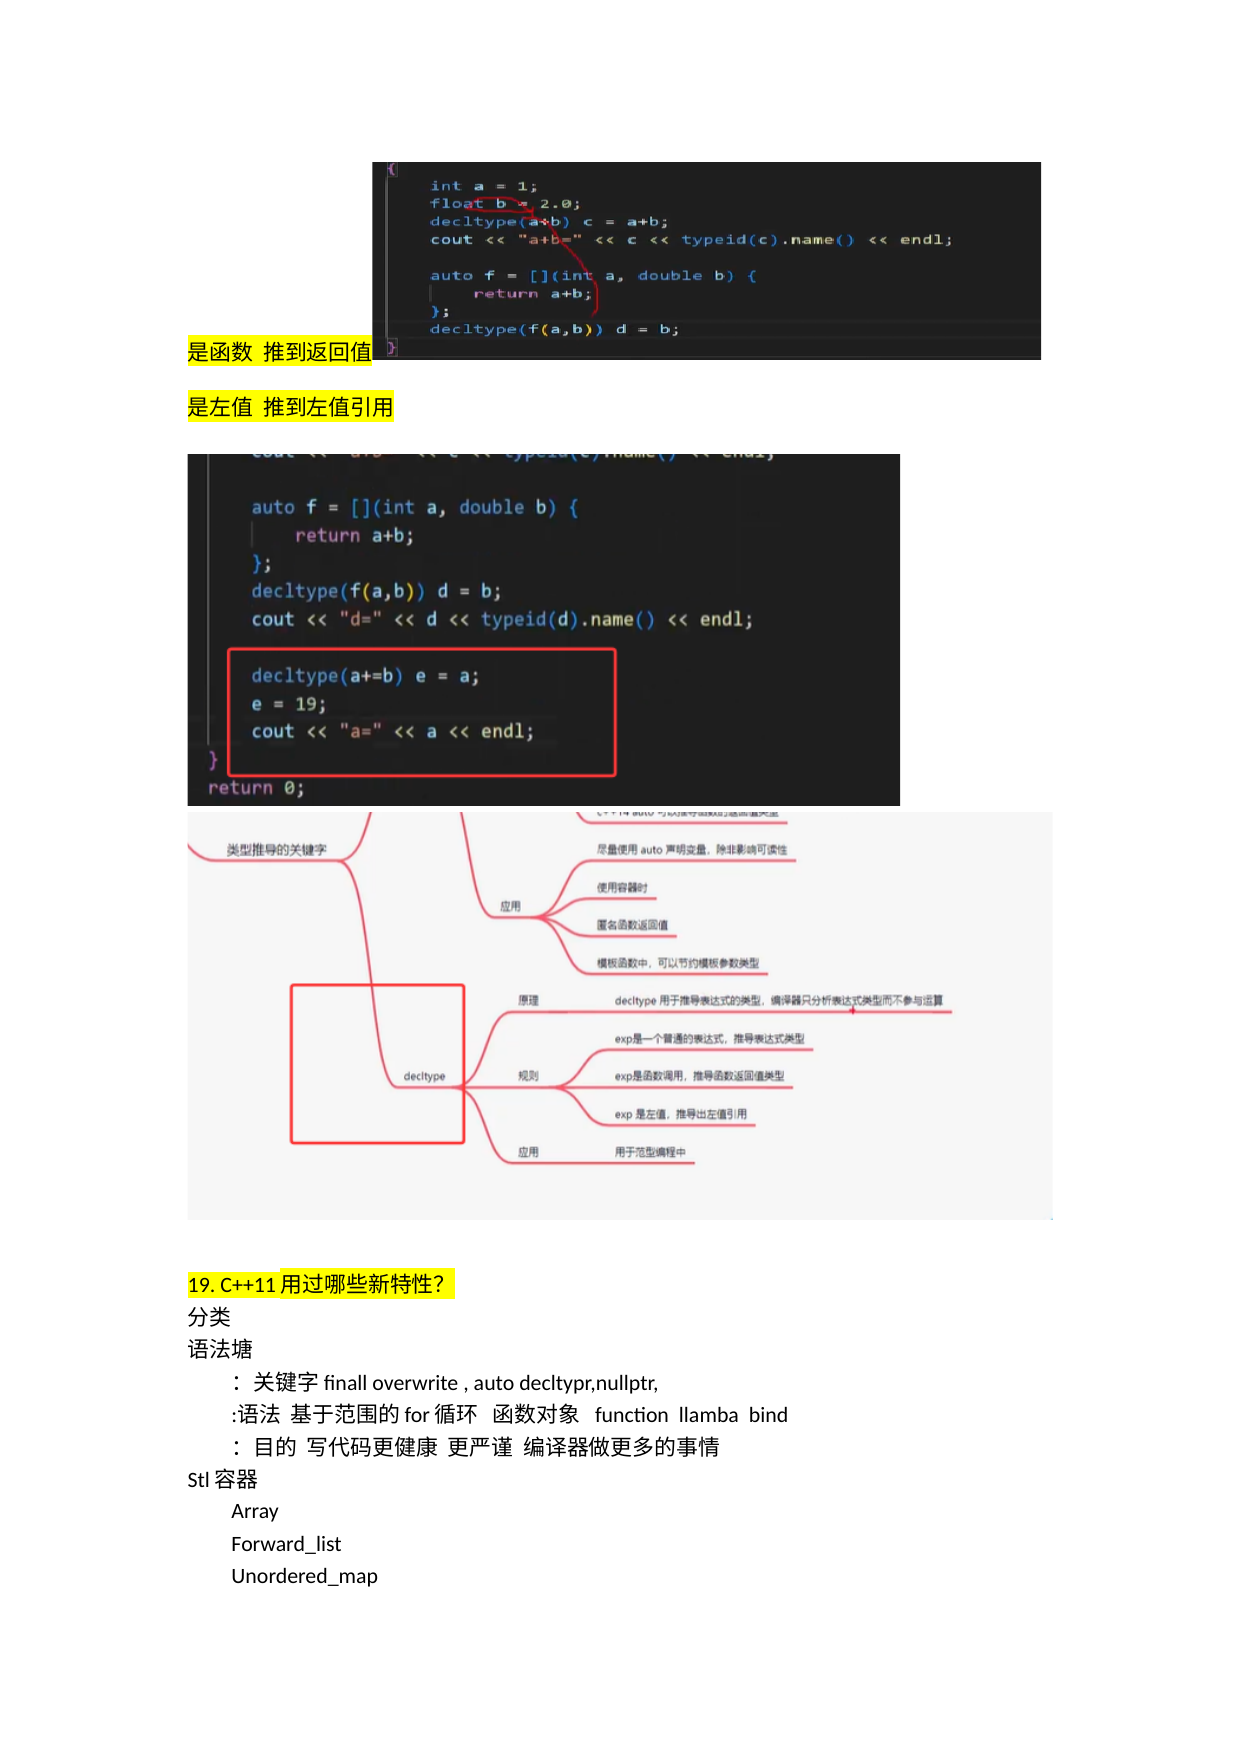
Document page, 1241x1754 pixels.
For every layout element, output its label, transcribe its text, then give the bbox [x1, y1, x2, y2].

list :语法 基于范围的for循环 函数对象 function llamba bind [187, 1397, 1053, 1429]
list 语法塘 [187, 1332, 1053, 1364]
list ：关键字 finall overwrite , auto decltypr,nullptr, [187, 1364, 1053, 1397]
picture [187, 454, 901, 806]
list Forward_list [187, 1527, 1053, 1559]
list 是左值 推到左值引用 [187, 389, 1053, 422]
list ：目的 写代码更健康 更严谨 编译器做更多的事情 [187, 1429, 1053, 1462]
list Stl容器 [187, 1462, 1053, 1494]
list Array [187, 1494, 1053, 1527]
list Unordered_map [187, 1559, 1053, 1592]
picture [187, 812, 1053, 1220]
list C++11用过哪些新特性？ [187, 1267, 1053, 1299]
picture [372, 162, 1042, 360]
list 分类 [187, 1299, 1053, 1332]
